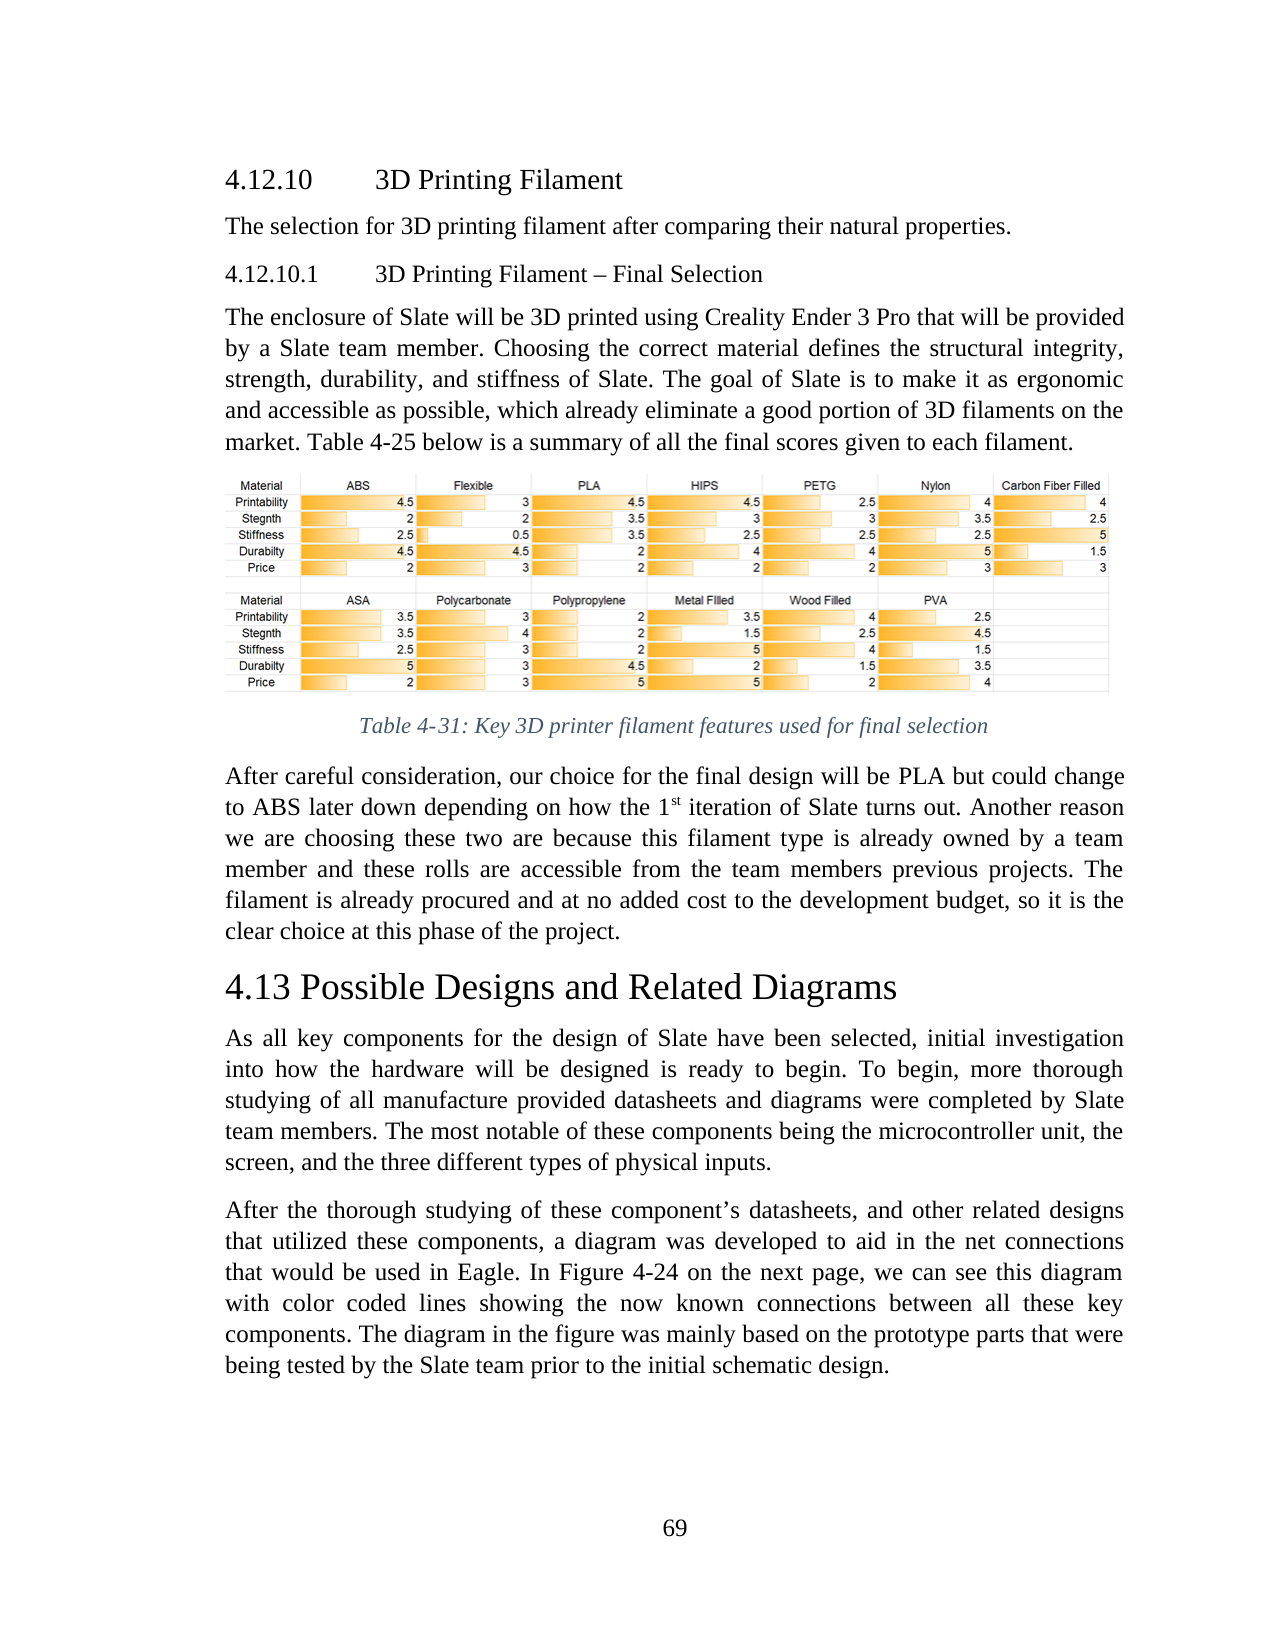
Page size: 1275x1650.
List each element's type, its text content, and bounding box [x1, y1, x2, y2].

picture [225, 474, 1110, 693]
text The selection for 3D printing filament after comparing their natural properties. [225, 211, 1125, 240]
text As all key components for the design of Slate have been selected, initial investigation into how the hardware will be designed is ready to begin. To begin, more thorough studying of all manufacture provided datasheets and diagrams were completed by Slate team members. The most notable of these components being the microcontroller unit, the screen, and the three different types of physical inputs. [225, 1023, 1125, 1176]
subtitle 3D Printing Filament [225, 162, 1125, 196]
text After the thorough studying of these component’s datasheets, and other related designs that utilized these components, a diagram was developed to aid in the net connections that would be used in Eagle. In Figure 4-24 on the next page, we can see this diagram with color coded lines showing the now known connections between all these key components. The diagram in the figure was mainly based on the prototype parts that were being tested by the Slate team prior to the initial schematic design. [225, 1195, 1125, 1379]
subtitle 3D Printing Filament – Final Selection [225, 259, 1125, 288]
text After careful consideration, our choice for the final design will be PLA but could change to ABS later down depending on how the 1st iteration of Slate turns out. Another reason we are choosing these two are because this filament type is already owned by a team member and these rolls are accessible from the team members previous projects. The filament is already procured and at no added cost to the development budget, so it is the clear choice at this phase of the project. [225, 761, 1125, 945]
subtitle Possible Designs and Related Diagrams [225, 964, 1125, 1007]
text The enclosure of Slate will be 3D printed using Creality Ender 3 Pro that will be provided by a Slate team member. Choosing the correct material defines the structural integrity, strength, durability, and stiffness of Slate. The goal of Slate is to make it as ergonomic and accessible as possible, which already eliminate a good portion of 3D filaments on the market. Table 4-25 below is a summary of all the final scores given to each filament. [225, 302, 1125, 455]
